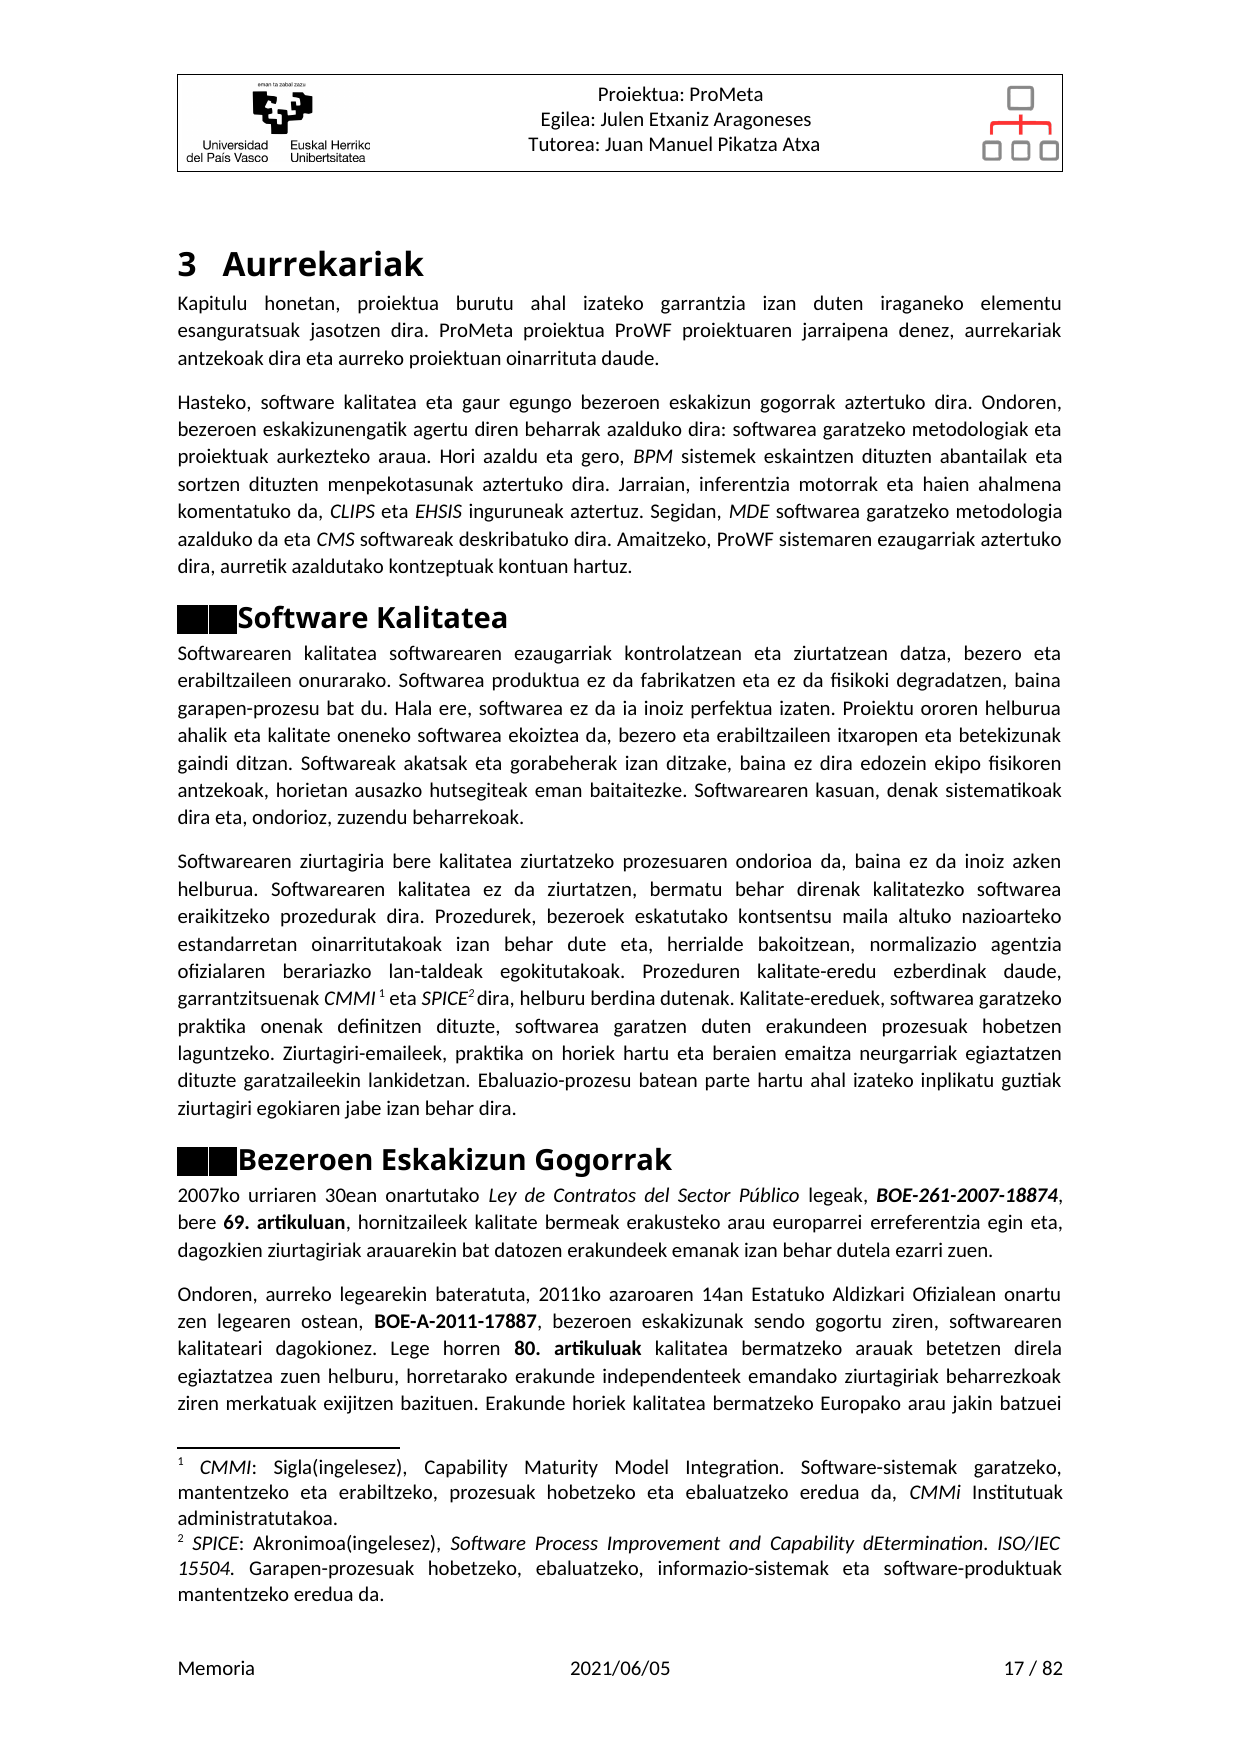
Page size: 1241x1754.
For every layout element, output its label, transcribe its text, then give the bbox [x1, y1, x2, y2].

text Softwarearen ziurtagiria bere kalitatea ziurtatzeko prozesuaren ondorioa da, baina ez da inoiz azken helburua. Softwarearen kalitatea ez da ziurtatzen, bermatu behar direnak kalitatezko softwarea eraikitzeko prozedurak dira. Prozedurek, bezeroek eskatutako kontsentsu maila altuko nazioarteko estandarretan oinarritutakoak izan behar dute eta, herrialde bakoitzean, normalizazio agentzia ofizialaren berariazko lan-taldeak egokitutakoak. Prozeduren kalitate-eredu ezberdinak daude, garrantzitsuenak CMMI eta SPICE dira, helburu berdina dutenak. Kalitate-ereduek, softwarea garatzeko praktika onenak definitzen dituzte, softwarea garatzen duten erakundeen prozesuak hobetzen laguntzeko. Ziurtagiri-emaileek, praktika on horiek hartu eta beraien emaitza neurgarriak egiaztatzen dituzte garatzaileekin lankidetzan. Ebaluazio-prozesu batean parte hartu ahal izateko inplikatu guztiak ziurtagiri egokiaren jabe izan behar dira. [177, 848, 1063, 1121]
subtitle Bezeroen Eskakizun Gogorrak [177, 1139, 1063, 1179]
text 2007ko urriaren 30ean onartutako Ley de Contratos del Sector Público legeak, BOE-261-2007-18874, bere 69. artikuluan, hornitzaileek kalitate bermeak erakusteko arau europarrei erreferentzia egin eta, dagozkien ziurtagiriak arauarekin bat datozen erakundeek emanak izan behar dutela ezarri zuen. [177, 1182, 1063, 1262]
picture [978, 80, 1060, 162]
subtitle Software Kalitatea [177, 597, 1063, 637]
subtitle Aurrekariak [177, 241, 1063, 286]
text Softwarearen kalitatea softwarearen ezaugarriak kontrolatzean eta ziurtatzean datza, bezero eta erabiltzaileen onurarako. Softwarea produktua ez da fabrikatzen eta ez da fisikoki degradatzen, baina garapen-prozesu bat du. Hala ere, softwarea ez da ia inoiz perfektua izaten. Proiektu ororen helburua ahalik eta kalitate oneneko softwarea ekoiztea da, bezero eta erabiltzaileen itxaropen eta betekizunak gaindi ditzan. Softwareak akatsak eta gorabeherak izan ditzake, baina ez dira edozein ekipo fisikoren antzekoak, horietan ausazko hutsegiteak eman baitaitezke. Softwarearen kasuan, denak sistematikoak dira eta, ondorioz, zuzendu beharrekoak. [177, 640, 1063, 830]
text Hasteko, software kalitatea eta gaur egungo bezeroen eskakizun gogorrak aztertuko dira. Ondoren, bezeroen eskakizunengatik agertu diren beharrak azalduko dira: softwarea garatzeko metodologiak eta proiektuak aurkezteko araua. Hori azaldu eta gero, BPM sistemek eskaintzen dituzten abantailak eta sortzen dituzten menpekotasunak aztertuko dira. Jarraian, inferentzia motorrak eta haien ahalmena komentatuko da, CLIPS eta EHSIS inguruneak aztertuz. Segidan, MDE softwarea garatzeko metodologia azalduko da eta CMS softwareak deskribatuko dira. Amaitzeko, ProWF sistemaren ezaugarriak aztertuko dira, aurretik azaldutako kontzeptuak kontuan hartuz. [177, 389, 1063, 579]
picture [182, 80, 370, 162]
text Kapitulu honetan, proiektua burutu ahal izateko garrantzia izan duten iraganeko elementu esanguratsuak jasotzen dira. ProMeta proiektua ProWF proiektuaren jarraipena denez, aurrekariak antzekoak dira eta aurreko proiektuan oinarrituta daude. [177, 290, 1063, 370]
